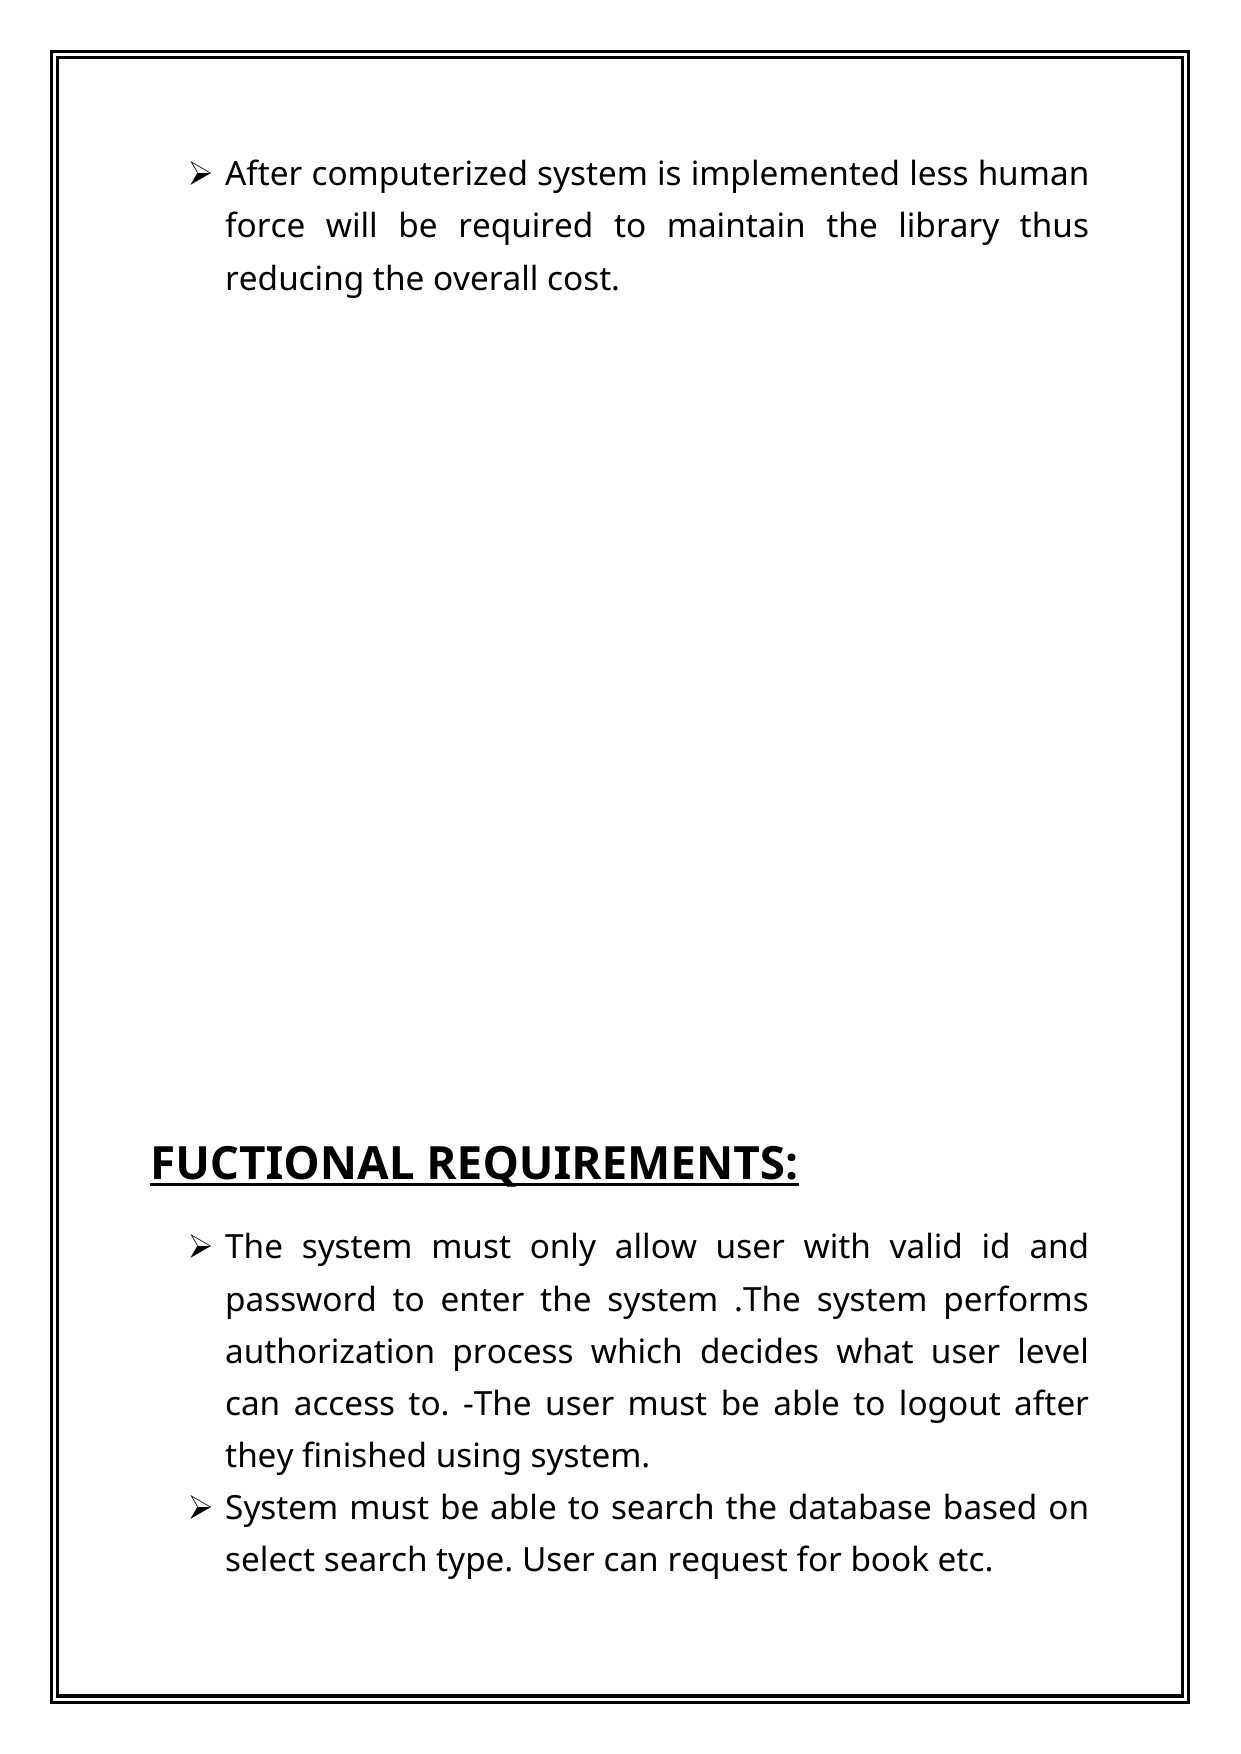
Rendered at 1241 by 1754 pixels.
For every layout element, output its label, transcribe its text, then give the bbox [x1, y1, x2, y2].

list System must be able to search the database based on select search type. User can request for book etc. [187, 1484, 1090, 1582]
list After computerized system is implemented less human force will be required to maintain the library thus reducing the overall cost. [187, 150, 1090, 300]
list The system must only allow user with valid id and password to enter the system .The system performs authorization process which decides what user level can access to. -The user must be able to logout after they finished using system. [187, 1223, 1090, 1477]
text FUCTIONAL REQUIREMENTS: [150, 1131, 1090, 1193]
